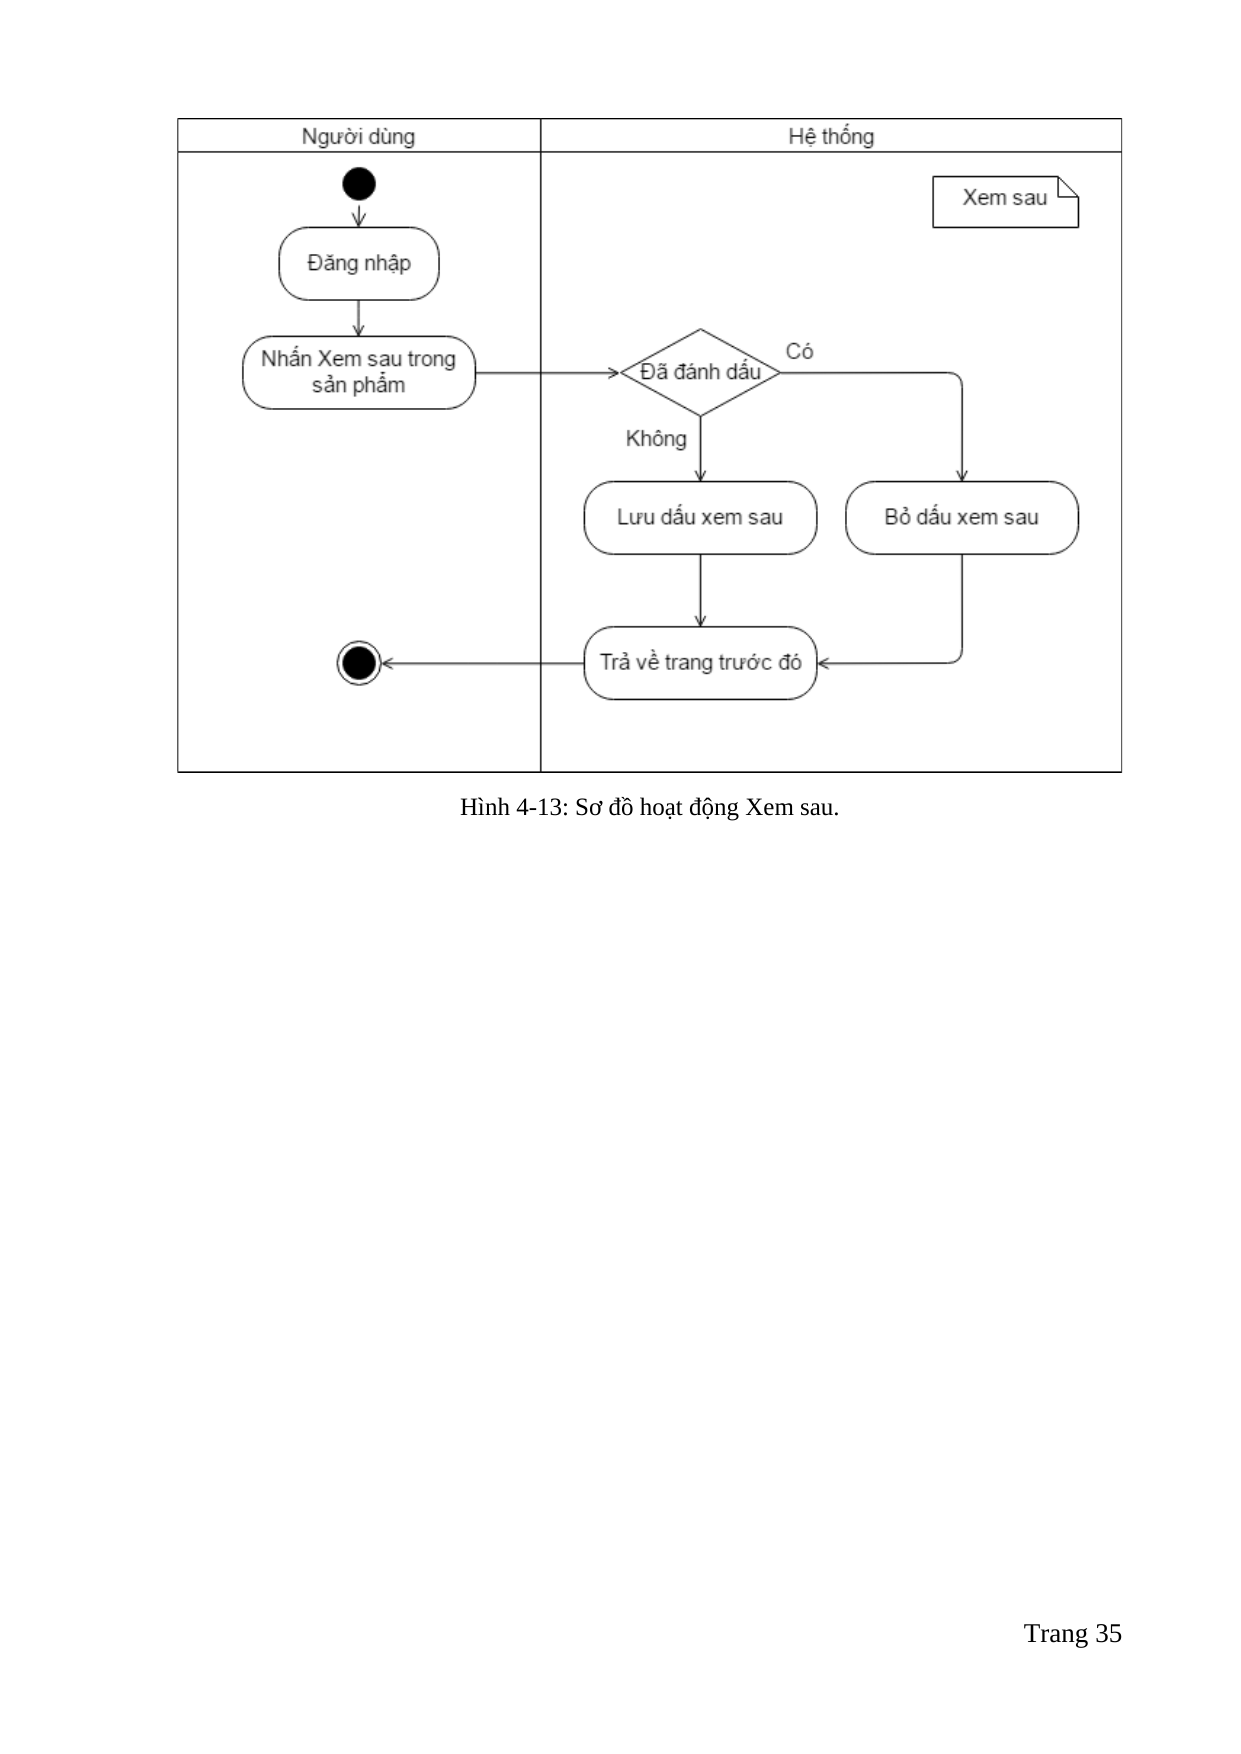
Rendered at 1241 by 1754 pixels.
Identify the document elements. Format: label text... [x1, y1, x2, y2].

picture [177, 118, 1123, 773]
